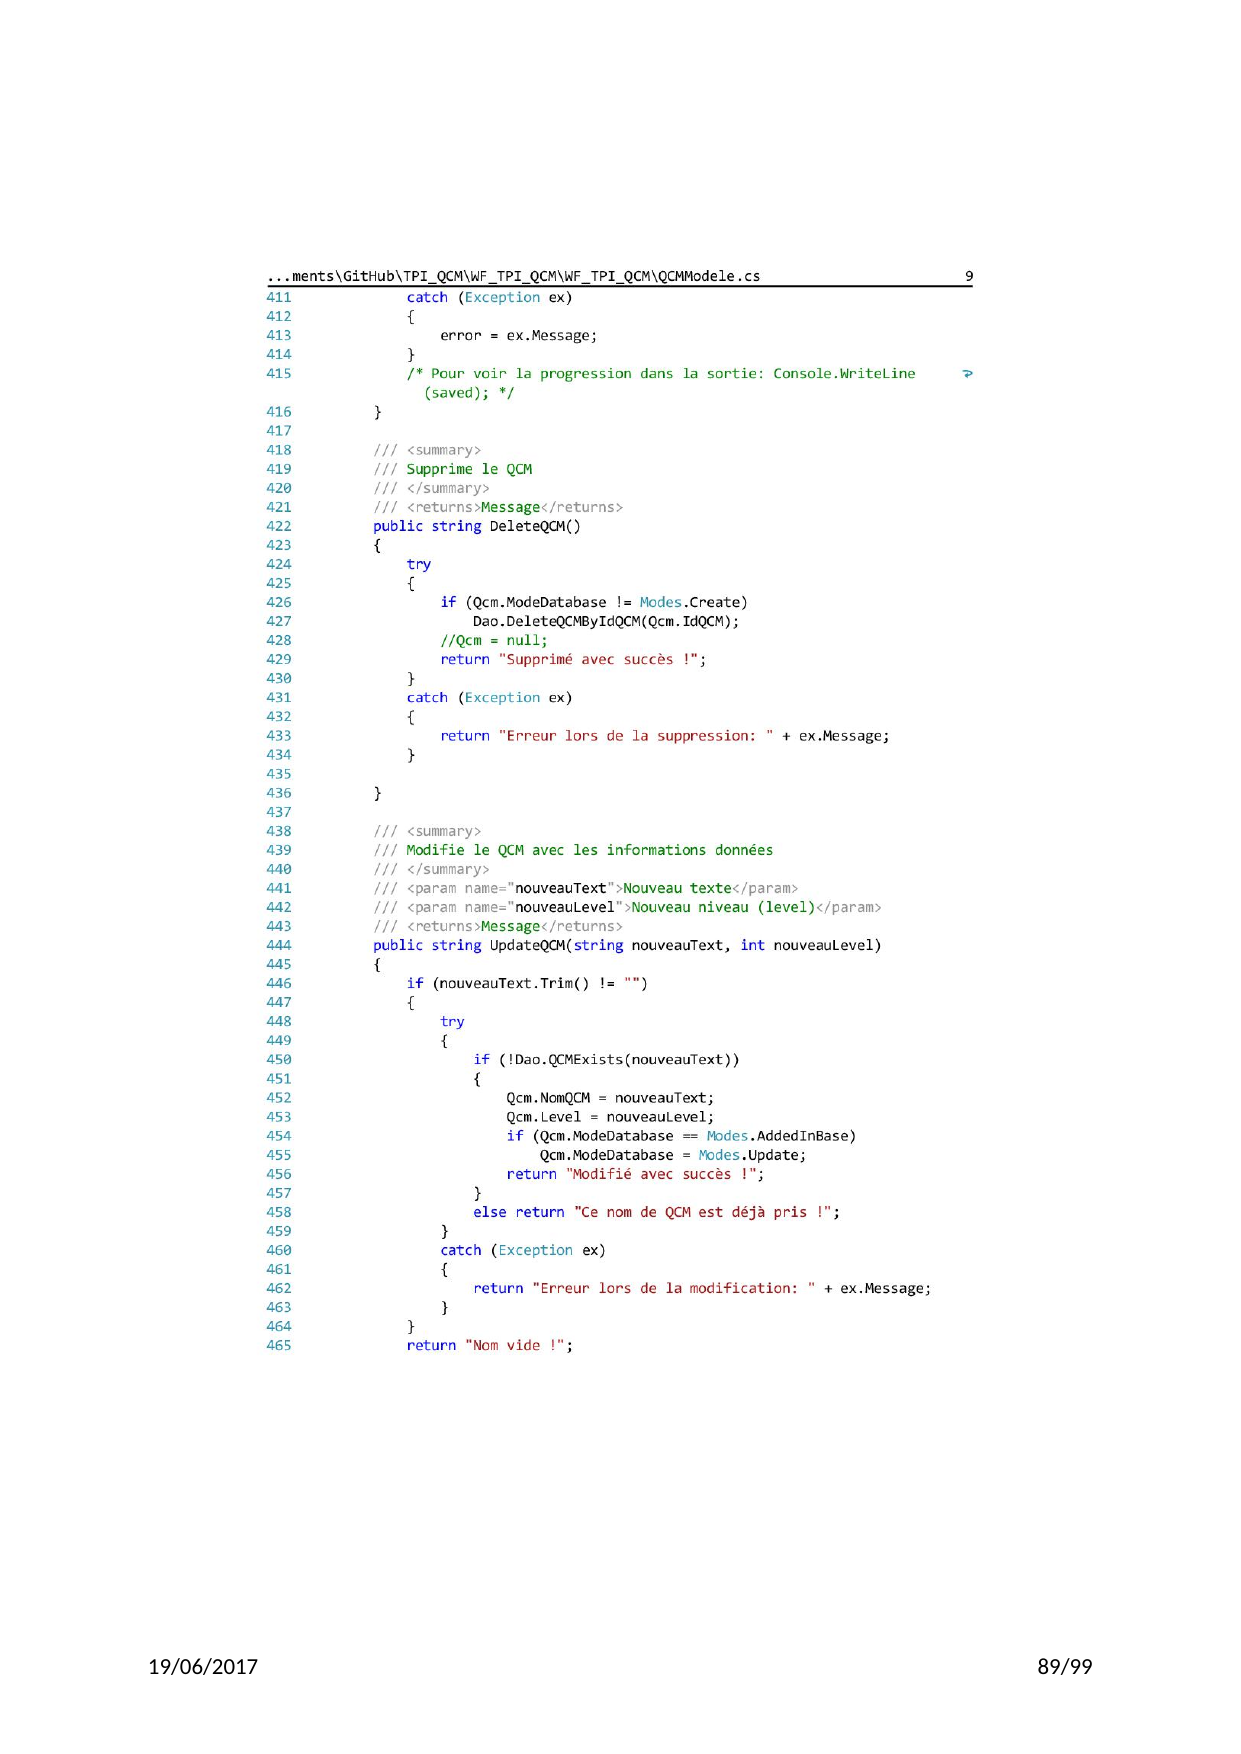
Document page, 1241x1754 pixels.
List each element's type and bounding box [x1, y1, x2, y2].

picture [147, 147, 1093, 1484]
